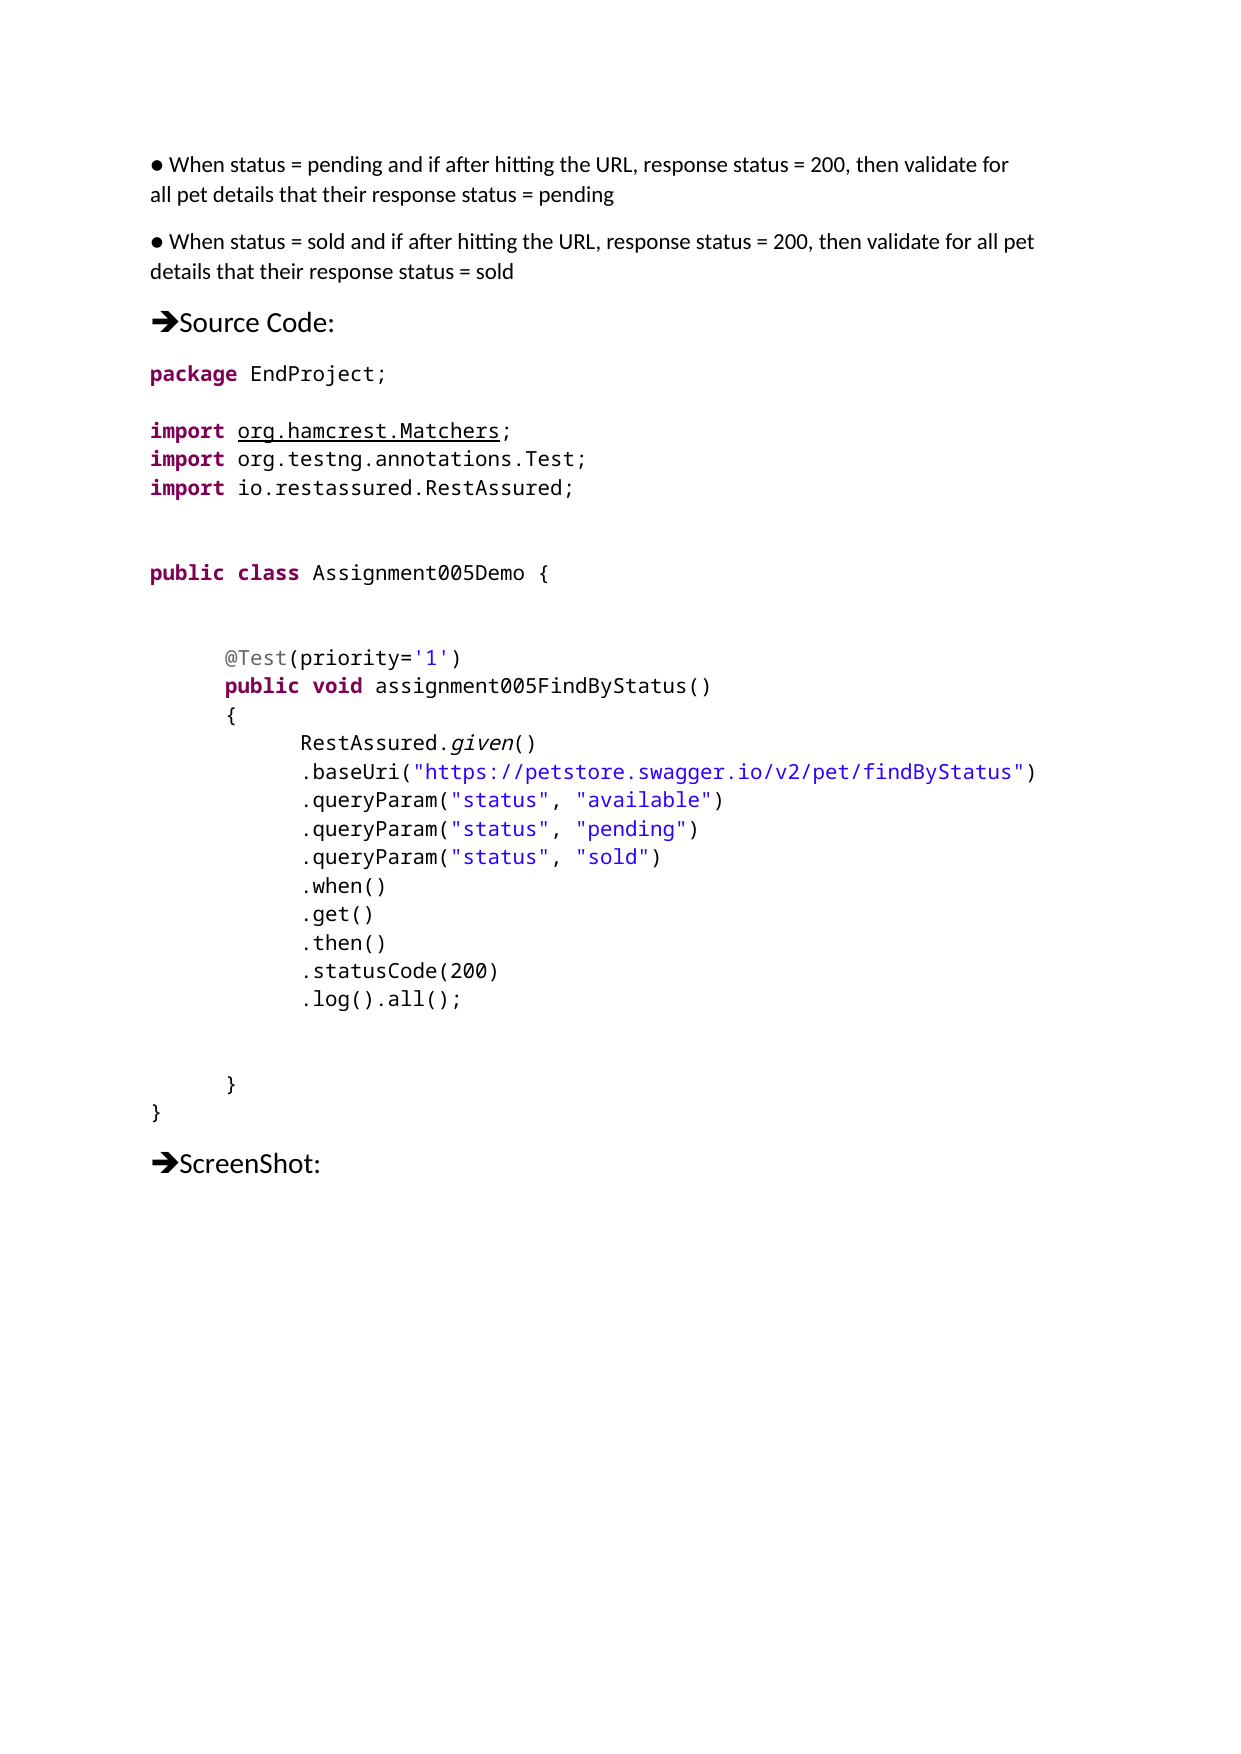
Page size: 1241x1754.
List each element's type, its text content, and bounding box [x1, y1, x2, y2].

text .then() [150, 928, 1090, 956]
text .queryParam("status", "pending") [150, 814, 1090, 842]
text .get() [150, 899, 1090, 928]
text .statusCode(200) [150, 956, 1090, 984]
text Source Code: [150, 304, 1037, 340]
text .queryParam("status", "available") [150, 785, 1090, 814]
text ScreenShot: [150, 1145, 1037, 1180]
text .when() [150, 871, 1090, 899]
text ● When status = sold and if after hitting the URL, response status = 200, then validate for all pet details that their response status = sold [150, 227, 1037, 285]
text RestAssured.given() [150, 728, 1090, 757]
text import org.testng.annotations.Test; [150, 444, 1090, 473]
text import io.restassured.RestAssured; [150, 473, 1090, 501]
text package EndProject; [150, 359, 1090, 388]
text public class Assignment005Demo { [150, 558, 1090, 587]
text .baseUri("https://petstore.swagger.io/v2/pet/findByStatus") [150, 757, 1090, 785]
text } [150, 1097, 1037, 1126]
text @Test(priority='1') [150, 643, 1090, 672]
text { [150, 700, 1090, 728]
text .queryParam("status", "sold") [150, 842, 1090, 871]
text public void assignment005FindByStatus() [150, 672, 1090, 700]
text } [150, 1069, 1090, 1097]
text import org.hamcrest.Matchers; [150, 416, 1090, 444]
text .log().all(); [150, 984, 1090, 1013]
text ● When status = pending and if after hitting the URL, response status = 200, then validate for all pet details that their response status = pending [150, 150, 1037, 208]
